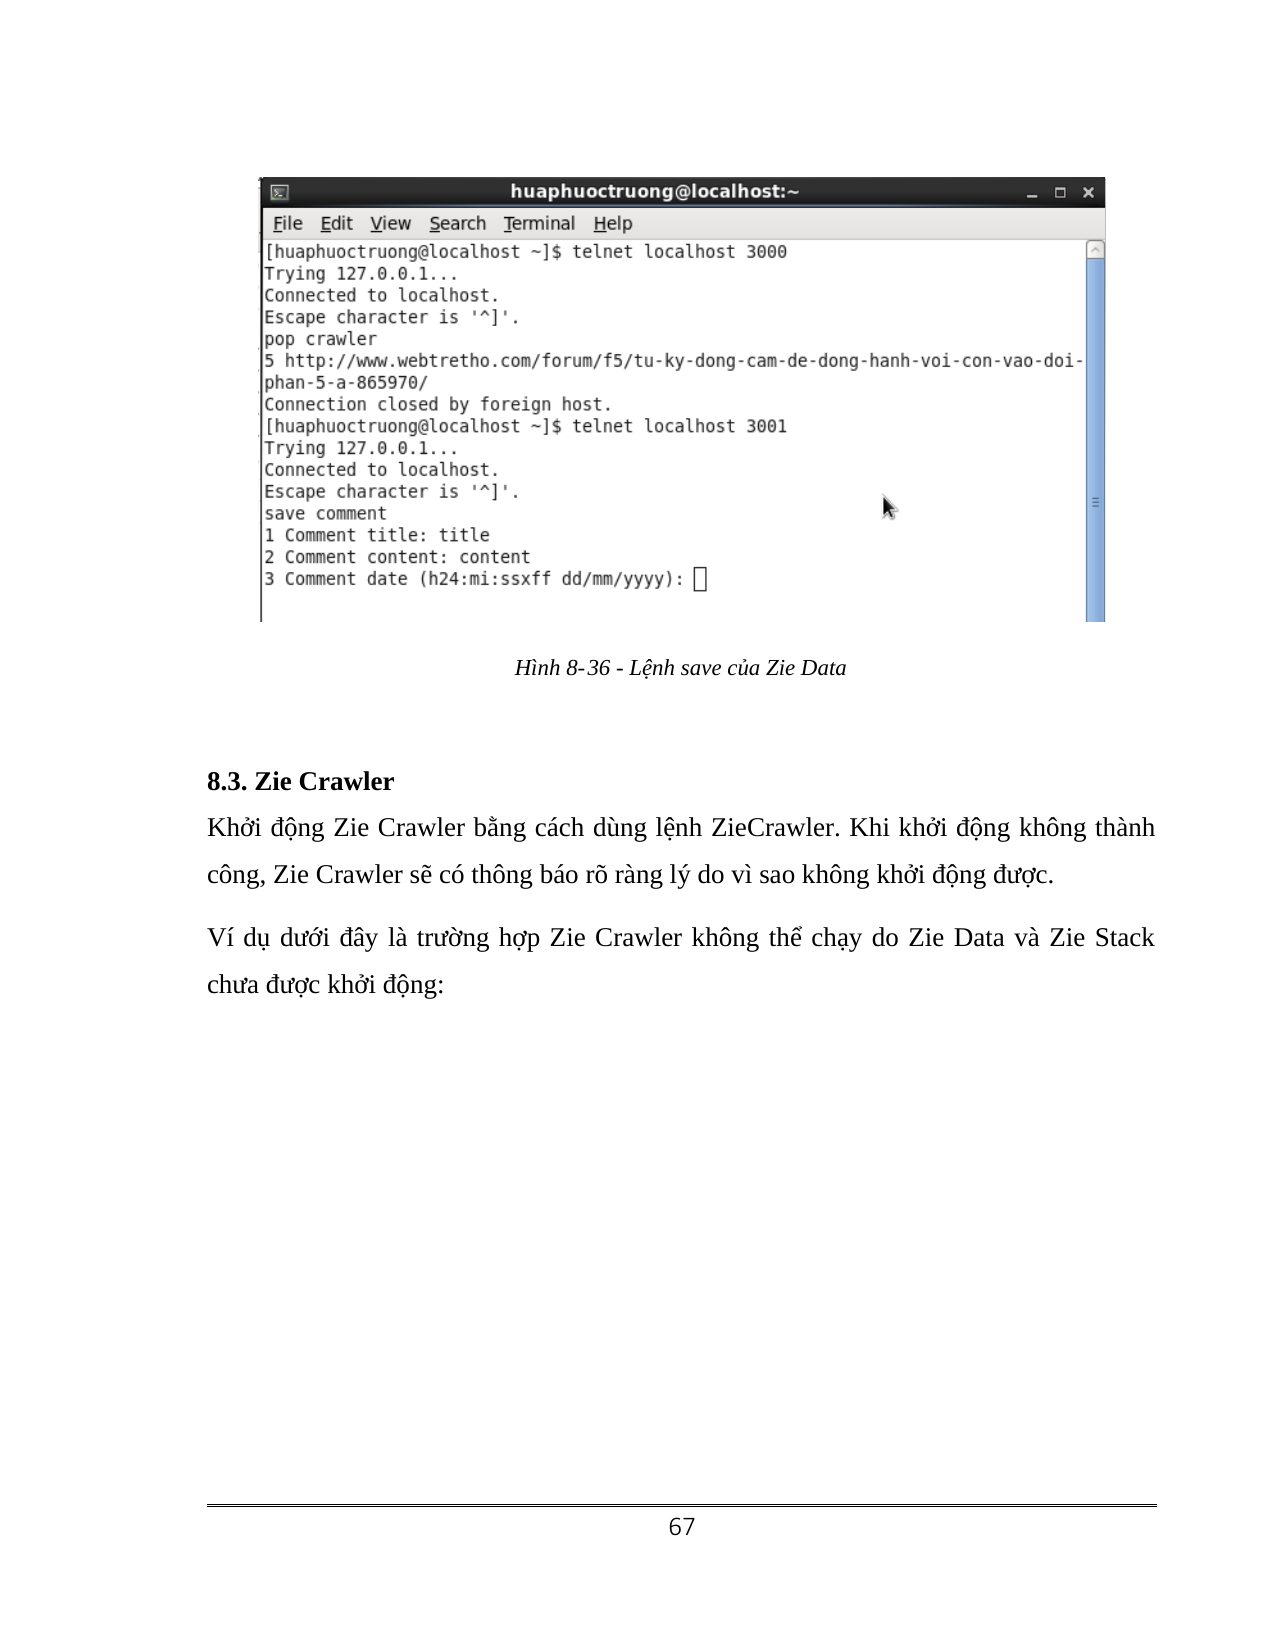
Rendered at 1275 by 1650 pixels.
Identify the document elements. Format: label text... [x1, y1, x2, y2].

text Ví dụ dưới đây là trường hợp Zie Crawler không thể chạy do Zie Data và Zie Stack chưa được khởi động: [207, 921, 1157, 999]
subtitle Zie Crawler [207, 764, 1157, 796]
picture [258, 177, 1106, 622]
text Khởi động Zie Crawler bằng cách dùng lệnh ZieCrawler. Khi khởi động không thành công, Zie Crawler sẽ có thông báo rõ ràng lý do vì sao không khởi động được. [207, 811, 1157, 889]
